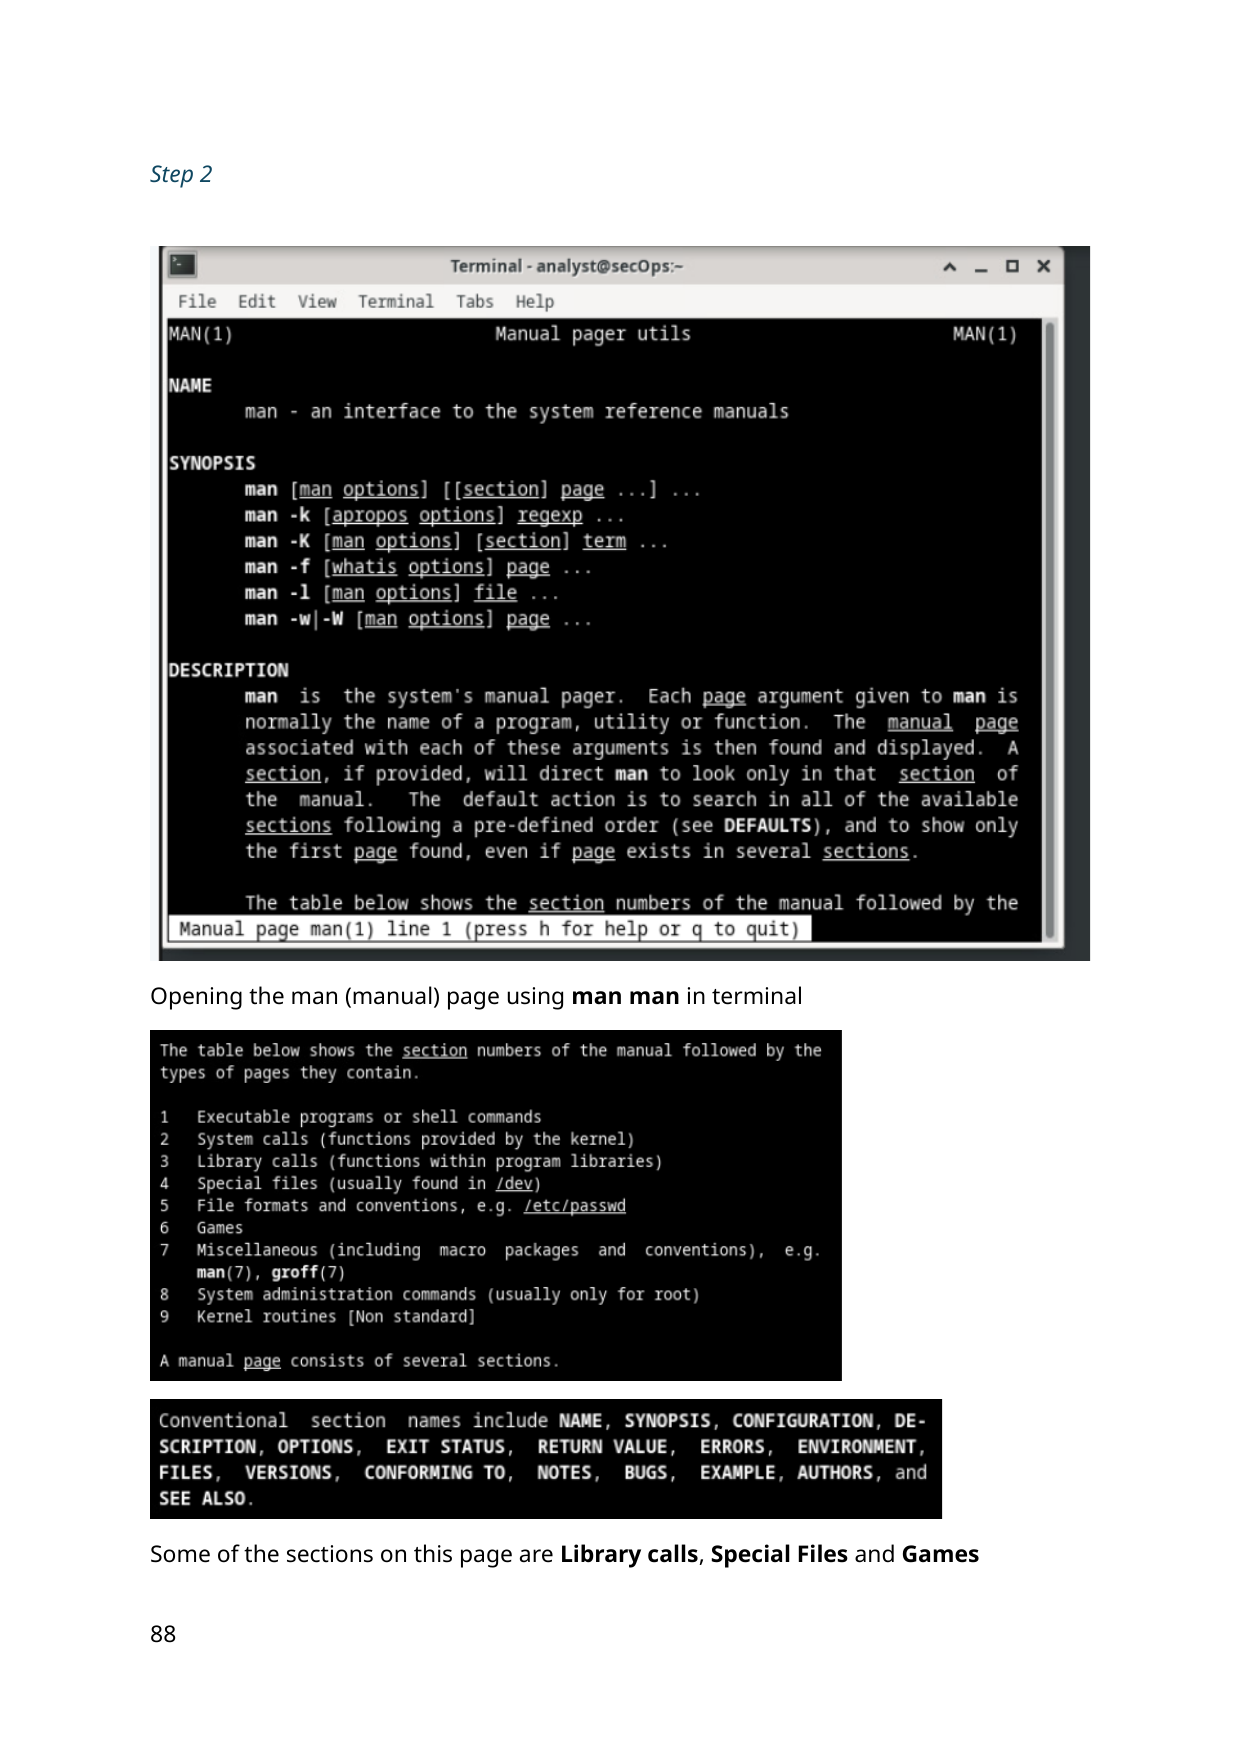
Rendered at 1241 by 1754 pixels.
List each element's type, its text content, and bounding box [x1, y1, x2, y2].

picture [150, 1030, 842, 1381]
picture [150, 246, 1091, 961]
picture [150, 1399, 943, 1519]
subtitle Step 2 [150, 158, 1090, 189]
text Opening the man (manual) page using man man in terminal [150, 980, 1090, 1011]
text Some of the sections on this page are Library calls, Special Files and Games [150, 1538, 1090, 1569]
